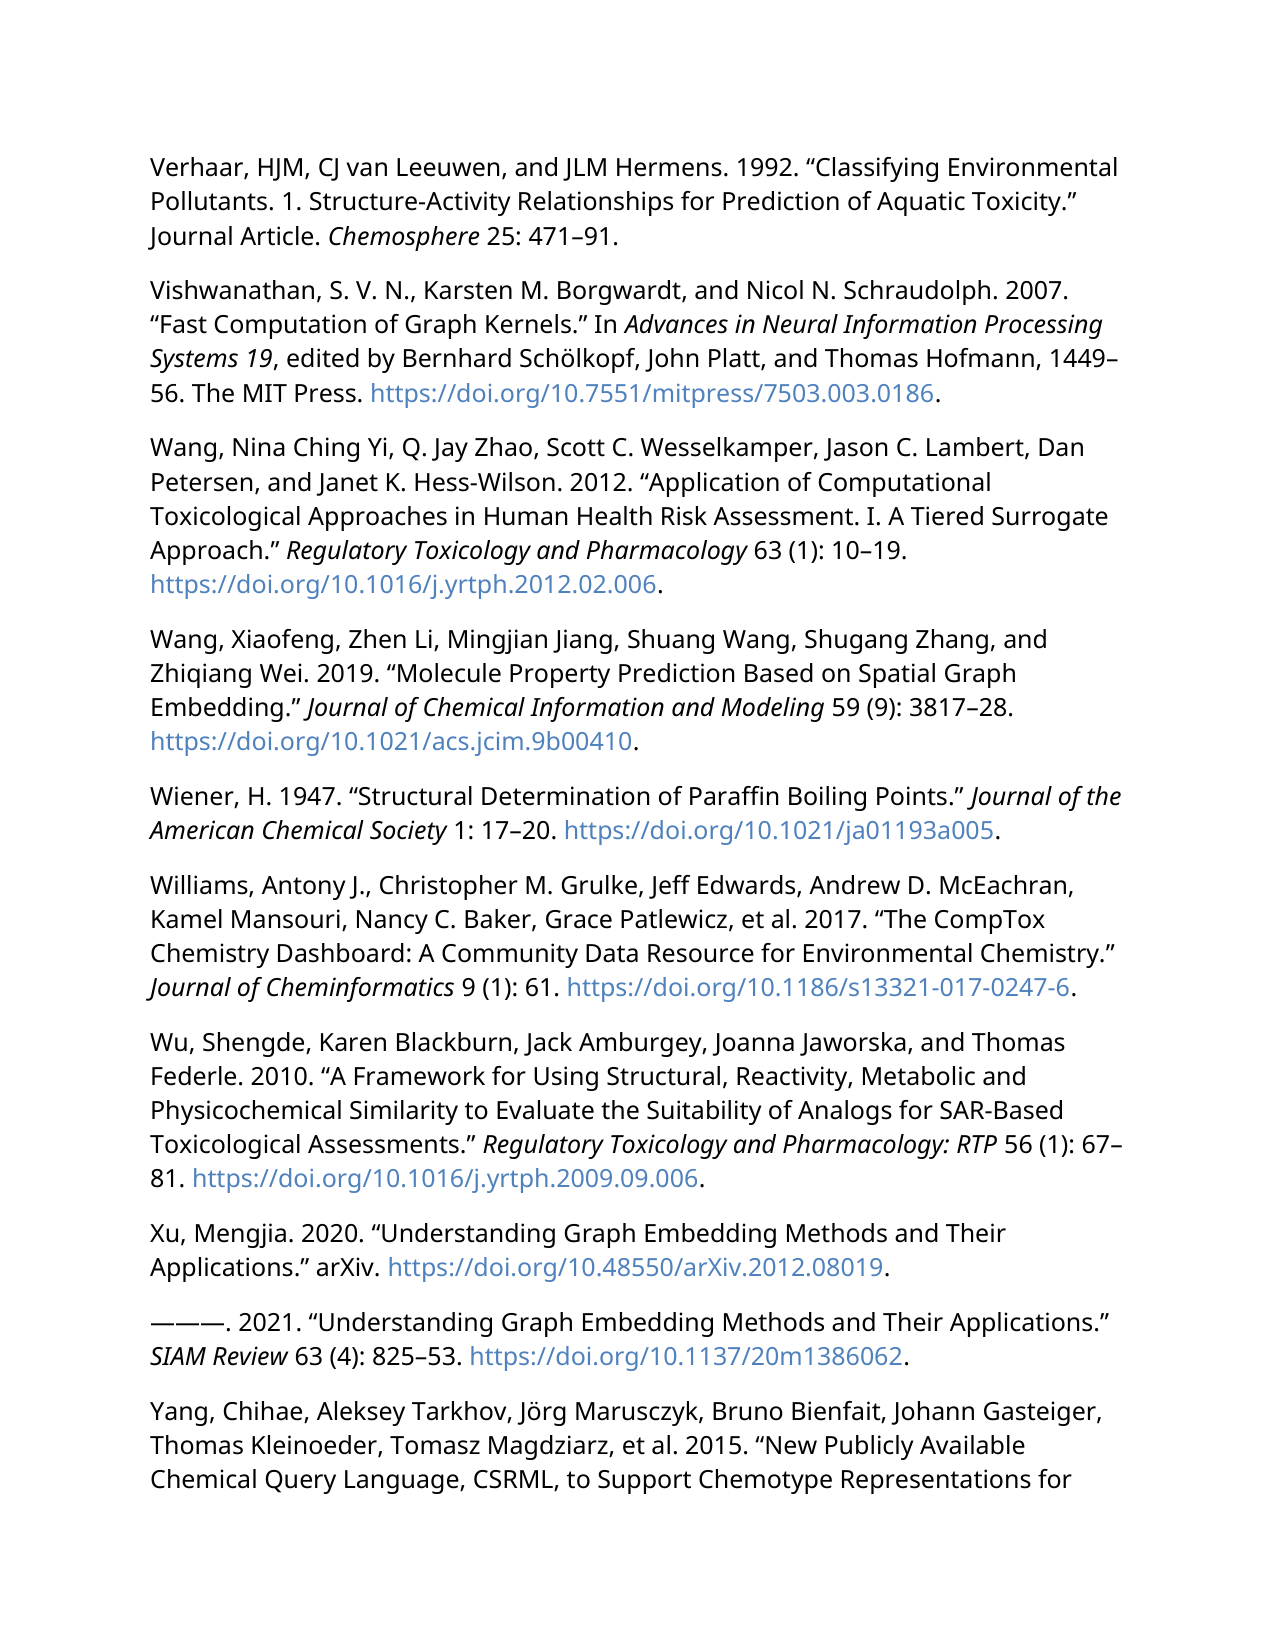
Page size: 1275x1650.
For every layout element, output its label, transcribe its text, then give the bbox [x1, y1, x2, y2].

text Wu, Shengde, Karen Blackburn, Jack Amburgey, Joanna Jaworska, and Thomas Federle. 2010. “A Framework for Using Structural, Reactivity, Metabolic and Physicochemical Similarity to Evaluate the Suitability of Analogs for SAR-Based Toxicological Assessments.” Regulatory Toxicology and Pharmacology: RTP 56 (1): 67–81. https://doi.org/10.1016/j.yrtph.2009.09.006. [150, 1024, 1125, 1195]
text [150, 1393, 1125, 1496]
text Wiener, H. 1947. “Structural Determination of Paraffin Boiling Points.” Journal of the American Chemical Society 1: 17–20. https://doi.org/10.1021/ja01193a005. [150, 778, 1125, 846]
text Verhaar, HJM, CJ van Leeuwen, and JLM Hermens. 1992. “Classifying Environmental Pollutants. 1. Structure-Activity Relationships for Prediction of Aquatic Toxicity.” Journal Article. Chemosphere 25: 471–91. [150, 150, 1125, 252]
text Xu, Mengjia. 2020. “Understanding Graph Embedding Methods and Their Applications.” arXiv. https://doi.org/10.48550/arXiv.2012.08019. [150, 1216, 1125, 1284]
text Wang, Nina Ching Yi, Q. Jay Zhao, Scott C. Wesselkamper, Jason C. Lambert, Dan Petersen, and Janet K. Hess-Wilson. 2012. “Application of Computational Toxicological Approaches in Human Health Risk Assessment. I. A Tiered Surrogate Approach.” Regulatory Toxicology and Pharmacology 63 (1): 10–19. https://doi.org/10.1016/j.yrtph.2012.02.006. [150, 430, 1125, 600]
text Williams, Antony J., Christopher M. Grulke, Jeff Edwards, Andrew D. McEachran, Kamel Mansouri, Nancy C. Baker, Grace Patlewicz, et al. 2017. “The CompTox Chemistry Dashboard: A Community Data Resource for Environmental Chemistry.” Journal of Cheminformatics 9 (1): 61. https://doi.org/10.1186/s13321-017-0247-6. [150, 867, 1125, 1003]
text Wang, Xiaofeng, Zhen Li, Mingjian Jiang, Shuang Wang, Shugang Zhang, and Zhiqiang Wei. 2019. “Molecule Property Prediction Based on Spatial Graph Embedding.” Journal of Chemical Information and Modeling 59 (9): 3817–28. https://doi.org/10.1021/acs.jcim.9b00410. [150, 621, 1125, 757]
text Vishwanathan, S. V. N., Karsten M. Borgwardt, and Nicol N. Schraudolph. 2007. “Fast Computation of Graph Kernels.” In Advances in Neural Information Processing Systems 19, edited by Bernhard Schölkopf, John Platt, and Thomas Hofmann, 1449–56. The MIT Press. https://doi.org/10.7551/mitpress/7503.003.0186. [150, 273, 1125, 409]
text ———. 2021. “Understanding Graph Embedding Methods and Their Applications.” SIAM Review 63 (4): 825–53. https://doi.org/10.1137/20m1386062. [150, 1304, 1125, 1373]
